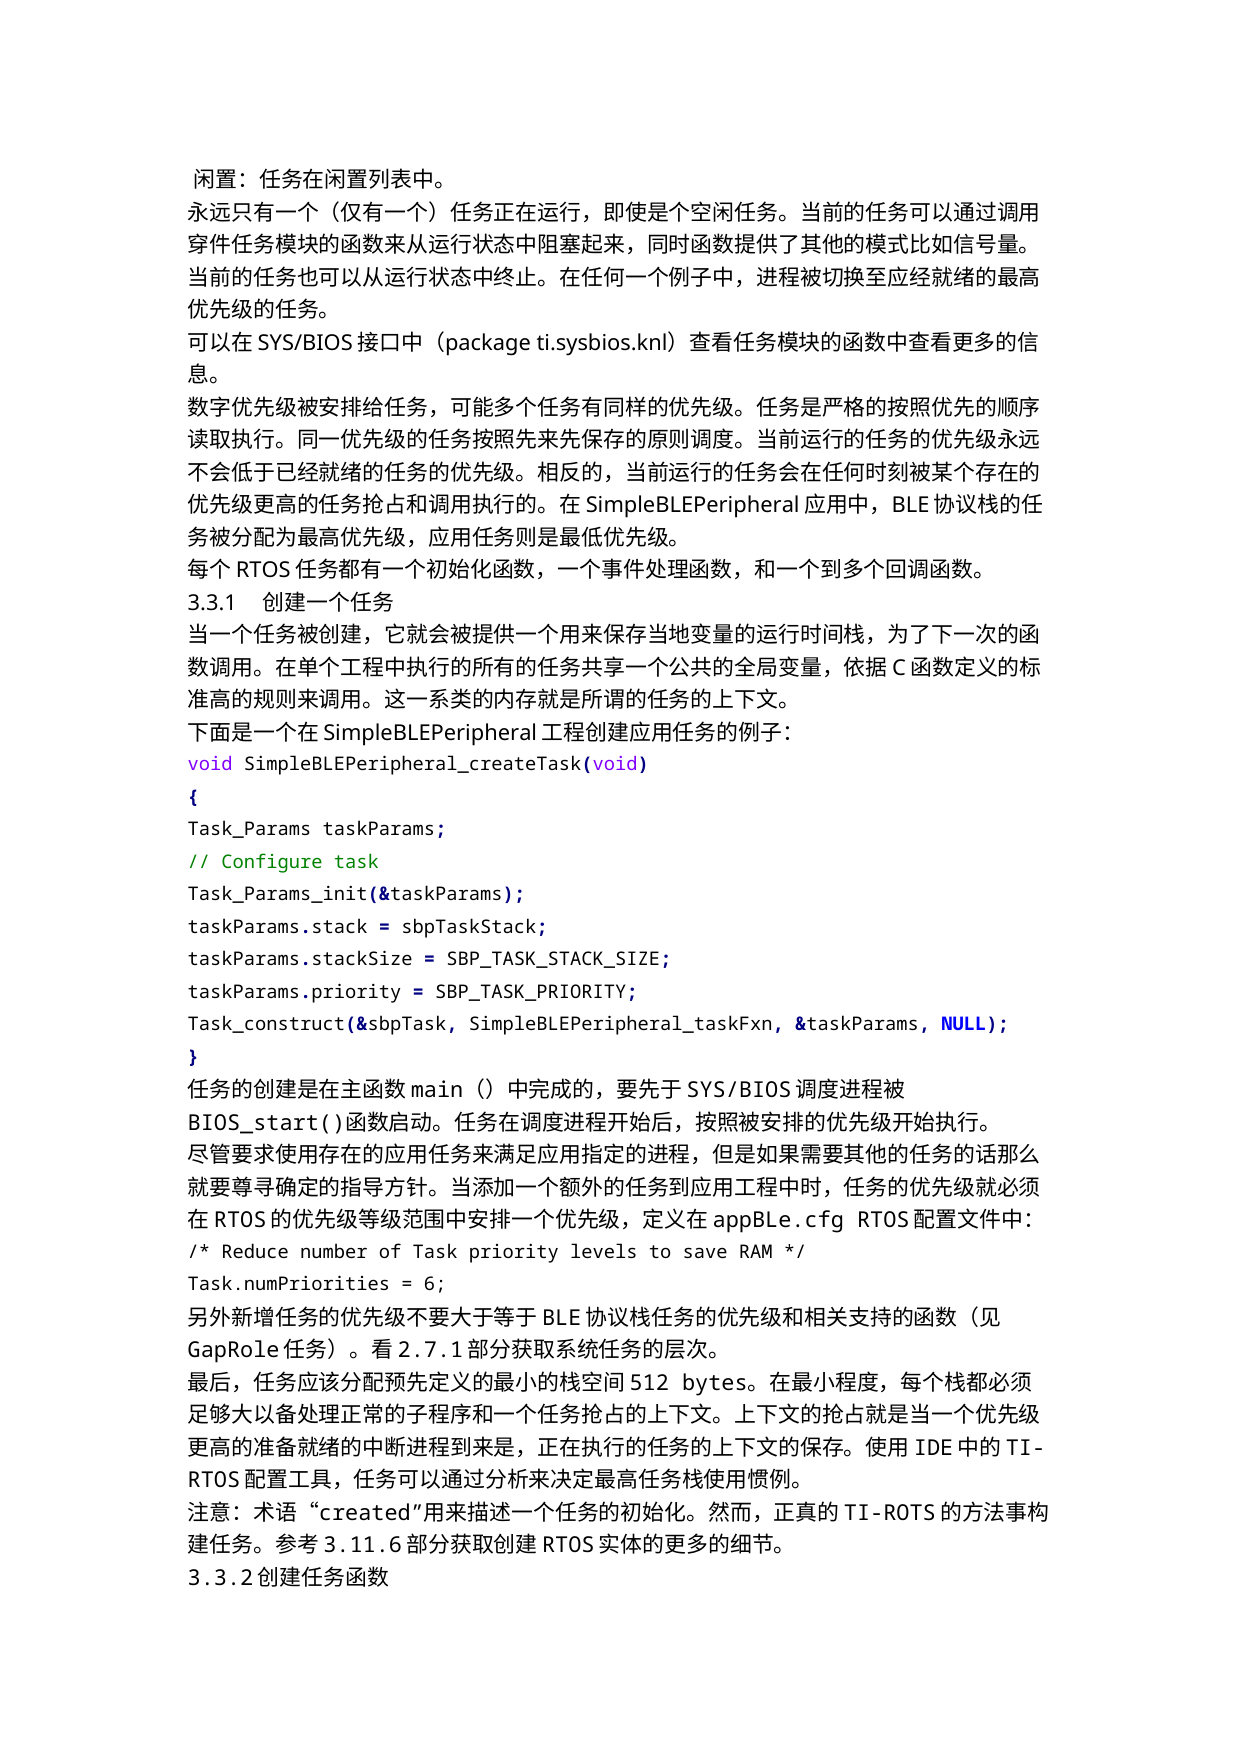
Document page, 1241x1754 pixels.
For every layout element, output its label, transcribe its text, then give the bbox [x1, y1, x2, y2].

text Task_construct(&sbpTask, SimpleBLEPeripheral_taskFxn, &taskParams, NULL); [187, 1007, 1053, 1039]
text taskParams.priority = SBP_TASK_PRIORITY; [187, 974, 1053, 1007]
text 最后，任务应该分配预先定义的最小的栈空间512 bytes。在最小程度，每个栈都必须足够大以备处理正常的子程序和一个任务抢占的上下文。上下文的抢占就是当一个优先级更高的准备就绪的中断进程到来是，正在执行的任务的上下文的保存。使用IDE中的TI-RTOS配置工具，任务可以通过分析来决定最高任务栈使用惯例。 [187, 1364, 1053, 1494]
text 数字优先级被安排给任务，可能多个任务有同样的优先级。任务是严格的按照优先的顺序读取执行。同一优先级的任务按照先来先保存的原则调度。当前运行的任务的优先级永远不会低于已经就绪的任务的优先级。相反的，当前运行的任务会在任何时刻被某个存在的优先级更高的任务抢占和调用执行的。在SimpleBLEPeripheral应用中，BLE协议栈的任务被分配为最高优先级，应用任务则是最低优先级。 [187, 389, 1053, 552]
text 尽管要求使用存在的应用任务来满足应用指定的进程，但是如果需要其他的任务的话那么就要尊寻确定的指导方针。当添加一个额外的任务到应用工程中时，任务的优先级就必须在RTOS的优先级等级范围中安排一个优先级，定义在appBLe.cfg RTOS配置文件中： [187, 1137, 1053, 1234]
text Task_Params taskParams; [187, 812, 1053, 844]
text // Configure task [187, 844, 1053, 877]
text 3.3.2创建任务函数 [187, 1559, 1053, 1592]
text 下面是一个在SimpleBLEPeripheral工程创建应用任务的例子： [187, 714, 1053, 747]
text 当一个任务被创建，它就会被提供一个用来保存当地变量的运行时间栈，为了下一次的函数调用。在单个工程中执行的所有的任务共享一个公共的全局变量，依据C函数定义的标准高的规则来调用。这一系类的内存就是所谓的任务的上下文。 [187, 617, 1053, 714]
text void SimpleBLEPeripheral_createTask(void) [187, 747, 1053, 779]
text } [187, 1039, 1053, 1072]
text 任务的创建是在主函数main（）中完成的，要先于SYS/BIOS调度进程被BIOS_start()函数启动。任务在调度进程开始后，按照被安排的优先级开始执行。 [187, 1072, 1053, 1137]
list 创建一个任务 [187, 584, 1053, 617]
text 永远只有一个（仅有一个）任务正在运行，即使是个空闲任务。当前的任务可以通过调用穿件任务模块的函数来从运行状态中阻塞起来，同时函数提供了其他的模式比如信号量。当前的任务也可以从运行状态中终止。在任何一个例子中，进程被切换至应经就绪的最高优先级的任务。 [187, 194, 1053, 324]
text taskParams.stackSize = SBP_TASK_STACK_SIZE; [187, 942, 1053, 974]
text Task.numPriorities = 6; [187, 1267, 1053, 1299]
text 另外新增任务的优先级不要大于等于BLE协议栈任务的优先级和相关支持的函数（见GapRole任务）。看2.7.1部分获取系统任务的层次。 [187, 1299, 1053, 1364]
text 闲置：任务在闲置列表中。 [187, 162, 1053, 194]
text 可以在SYS/BIOS接口中（package ti.sysbios.knl）查看任务模块的函数中查看更多的信息。 [187, 324, 1053, 389]
text /* Reduce number of Task priority levels to save RAM */ [187, 1234, 1053, 1267]
text 每个RTOS任务都有一个初始化函数，一个事件处理函数，和一个到多个回调函数。 [187, 552, 1053, 584]
text 注意：术语“created”用来描述一个任务的初始化。然而，正真的TI-ROTS的方法事构建任务。参考3.11.6部分获取创建RTOS实体的更多的细节。 [187, 1494, 1053, 1559]
text { [187, 779, 1053, 812]
text taskParams.stack = sbpTaskStack; [187, 909, 1053, 942]
text Task_Params_init(&taskParams); [187, 877, 1053, 909]
